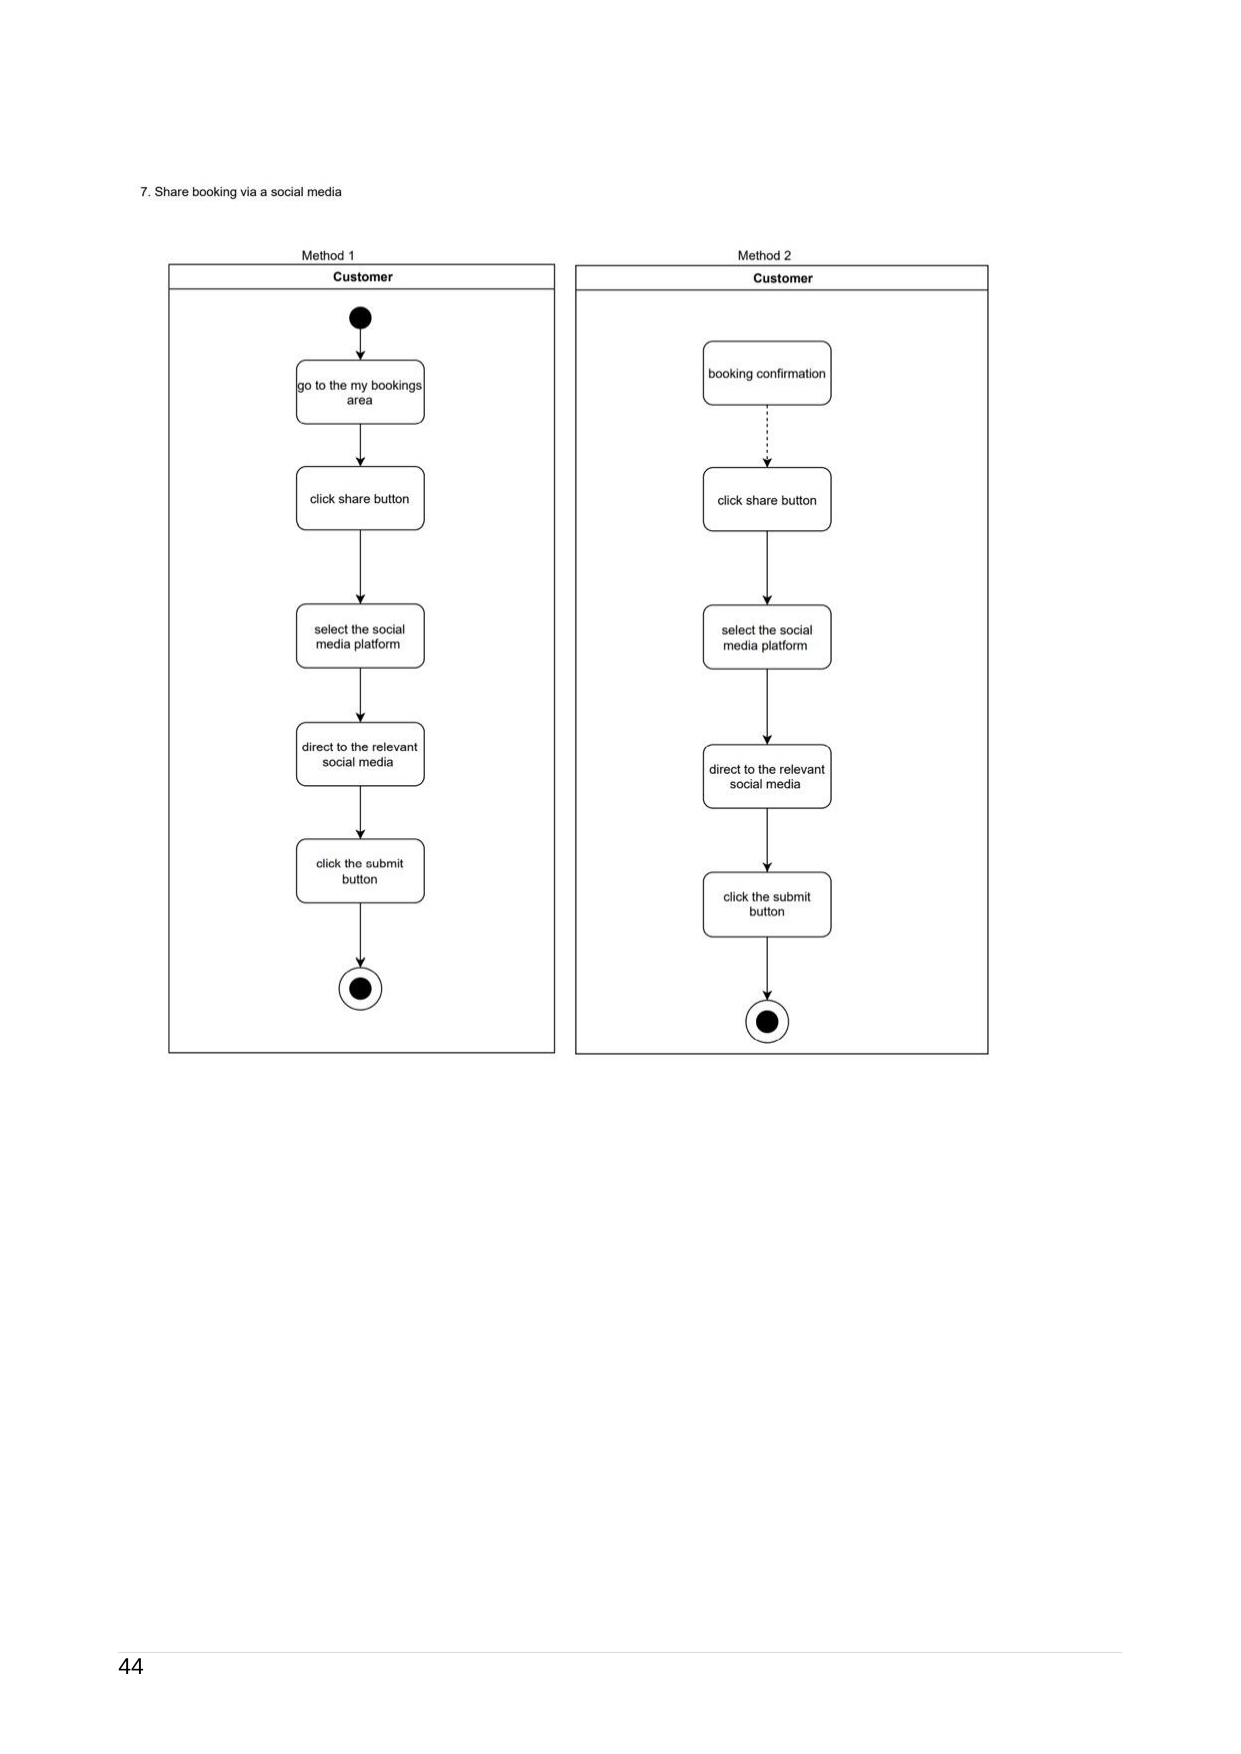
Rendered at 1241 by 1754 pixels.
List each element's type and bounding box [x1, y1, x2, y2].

picture [118, 177, 1024, 1089]
